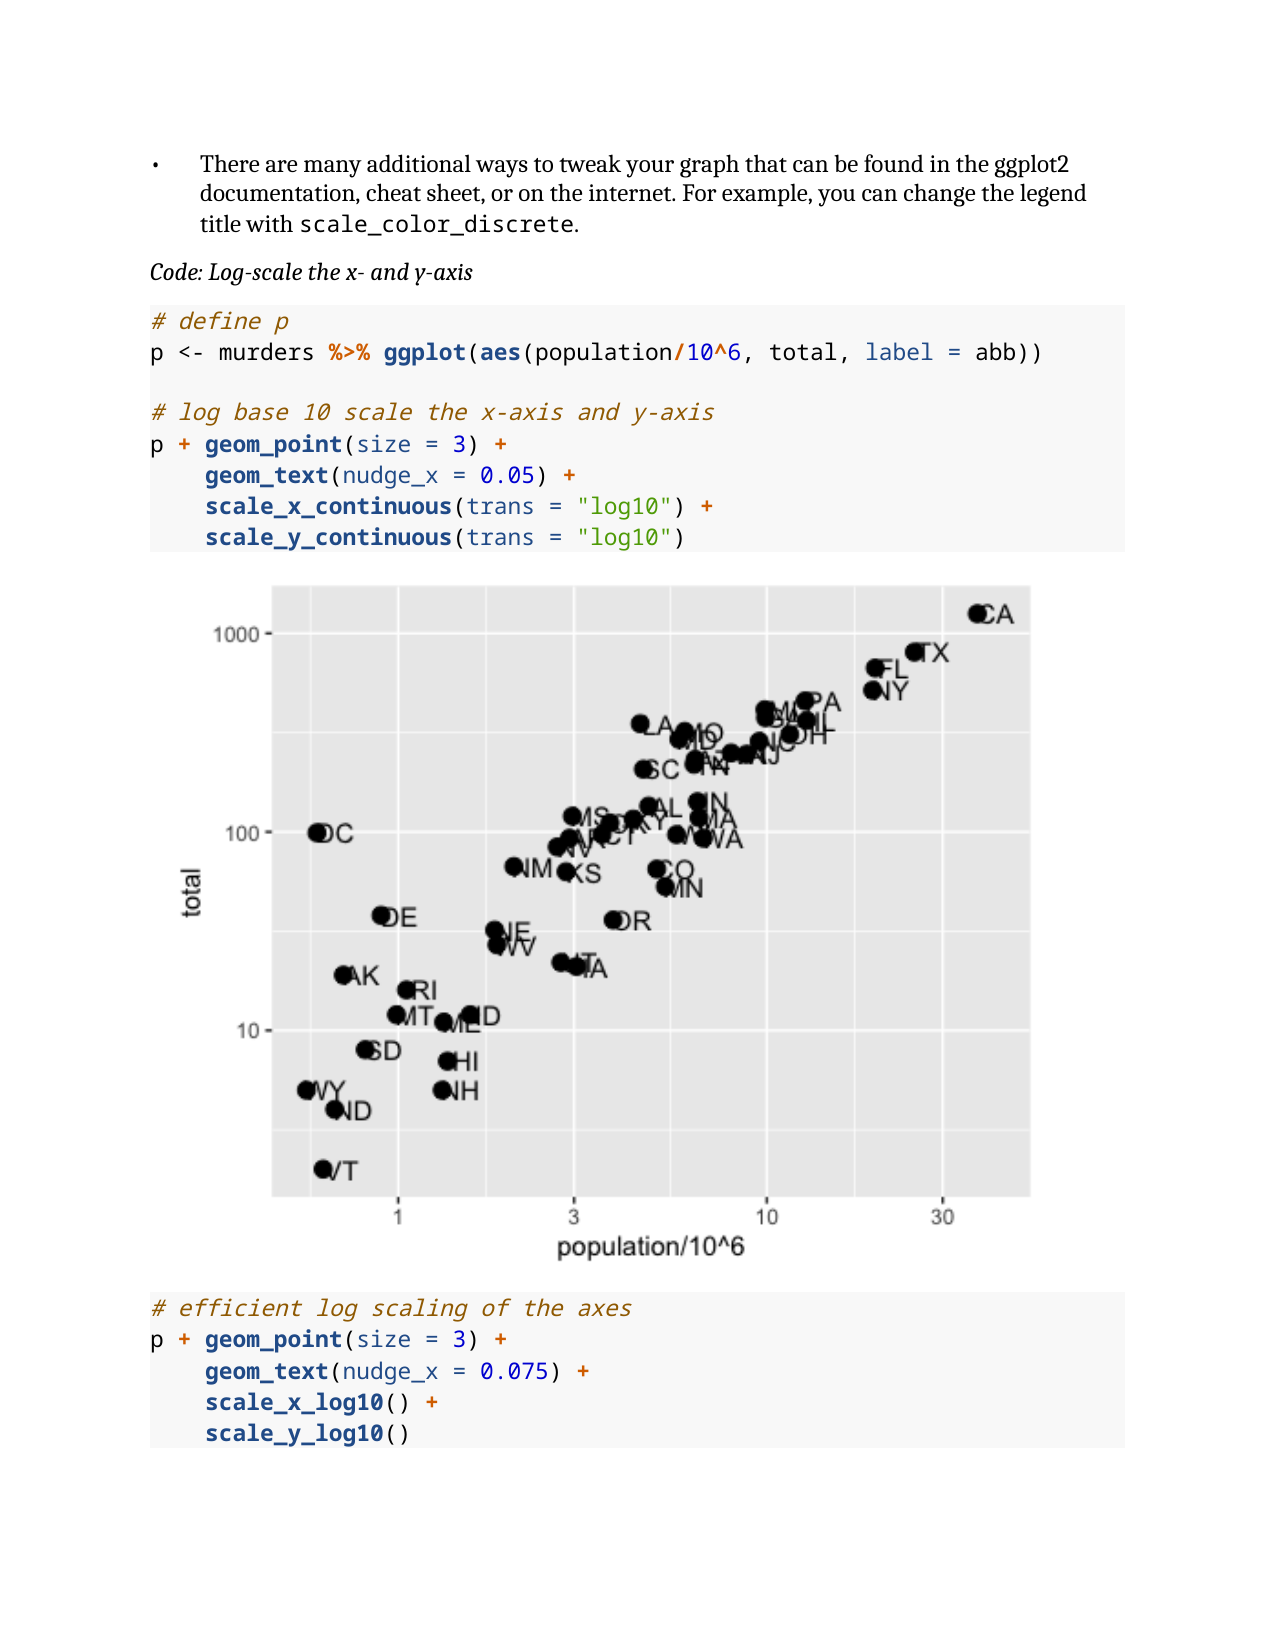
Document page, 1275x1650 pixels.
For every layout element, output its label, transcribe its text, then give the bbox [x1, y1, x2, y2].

text # define p p <- murders %>% ggplot(aes(population/10^6, total, label = abb)) # log base 10 scale the x-axis and y-axis p + geom_point(size = 3) + geom_text(nudge_x = 0.05) + scale_x_continuous(trans = "log10") + scale_y_continuous(trans = "log10") [150, 305, 1125, 552]
text # efficient log scaling of the axes p + geom_point(size = 3) + geom_text(nudge_x = 0.075) + scale_x_log10() + scale_y_log10() [150, 1292, 1125, 1448]
text Code: Log-scale the x- and y-axis [150, 257, 1125, 286]
picture [168, 573, 1044, 1274]
list There are many additional ways to tweak your graph that can be found in the ggplot2 documentation, cheat sheet, or on the internet. For example, you can change the legend title with scale_color_discrete. [150, 150, 1125, 239]
